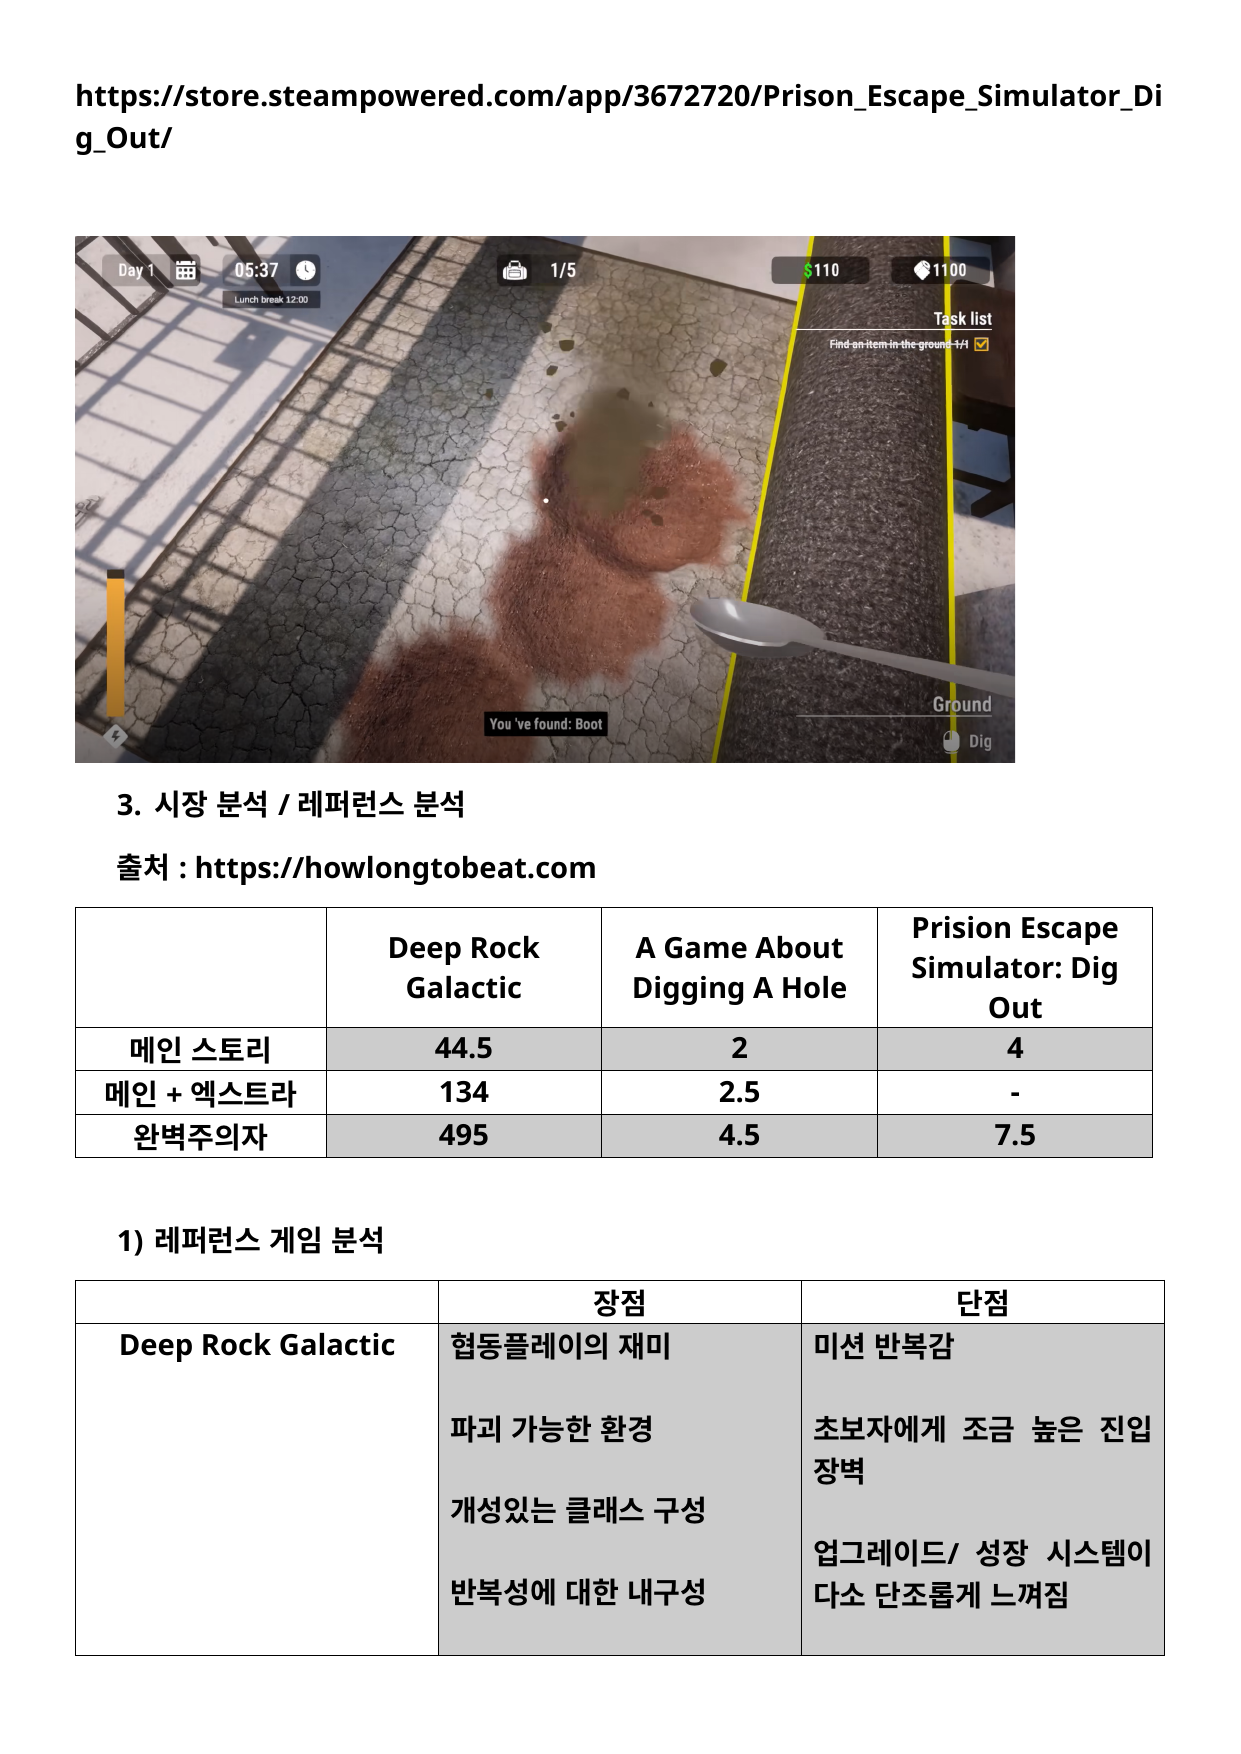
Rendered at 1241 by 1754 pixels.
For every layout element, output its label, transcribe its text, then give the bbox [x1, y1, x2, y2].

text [75, 75, 1165, 157]
table_cell 2.5 [602, 1071, 877, 1113]
table_header A Game About Digging A Hole [602, 908, 877, 1027]
table_cell 44.5 [327, 1028, 601, 1070]
table_cell 2 [602, 1028, 877, 1070]
table_cell 4 [878, 1028, 1152, 1070]
table_cell 완벽주의자 [76, 1115, 326, 1157]
table_header 단점 [802, 1281, 1164, 1323]
table_header Deep Rock Galactic [327, 908, 601, 1027]
table_cell Deep Rock Galactic [76, 1324, 438, 1655]
picture [75, 236, 1016, 763]
table_header 장점 [439, 1281, 801, 1323]
table_cell - [878, 1071, 1152, 1113]
table_cell 메인 + 엑스트라 [76, 1071, 326, 1113]
list 레퍼런스 게임 분석 [117, 1217, 1165, 1260]
table_cell 495 [327, 1115, 601, 1157]
table_header [76, 908, 326, 1027]
table_cell 7.5 [878, 1115, 1152, 1157]
table_header Prision Escape Simulator: Dig Out [878, 908, 1152, 1027]
table_cell 메인 스토리 [76, 1028, 326, 1070]
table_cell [439, 1324, 801, 1655]
table_header [76, 1281, 438, 1323]
text 출처 : https://howlongtobeat.com [117, 844, 1165, 887]
table_cell 134 [327, 1071, 601, 1113]
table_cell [802, 1324, 1164, 1655]
table_cell 4.5 [602, 1115, 877, 1157]
list 시장 분석 / 레퍼런스 분석 [117, 782, 1165, 824]
